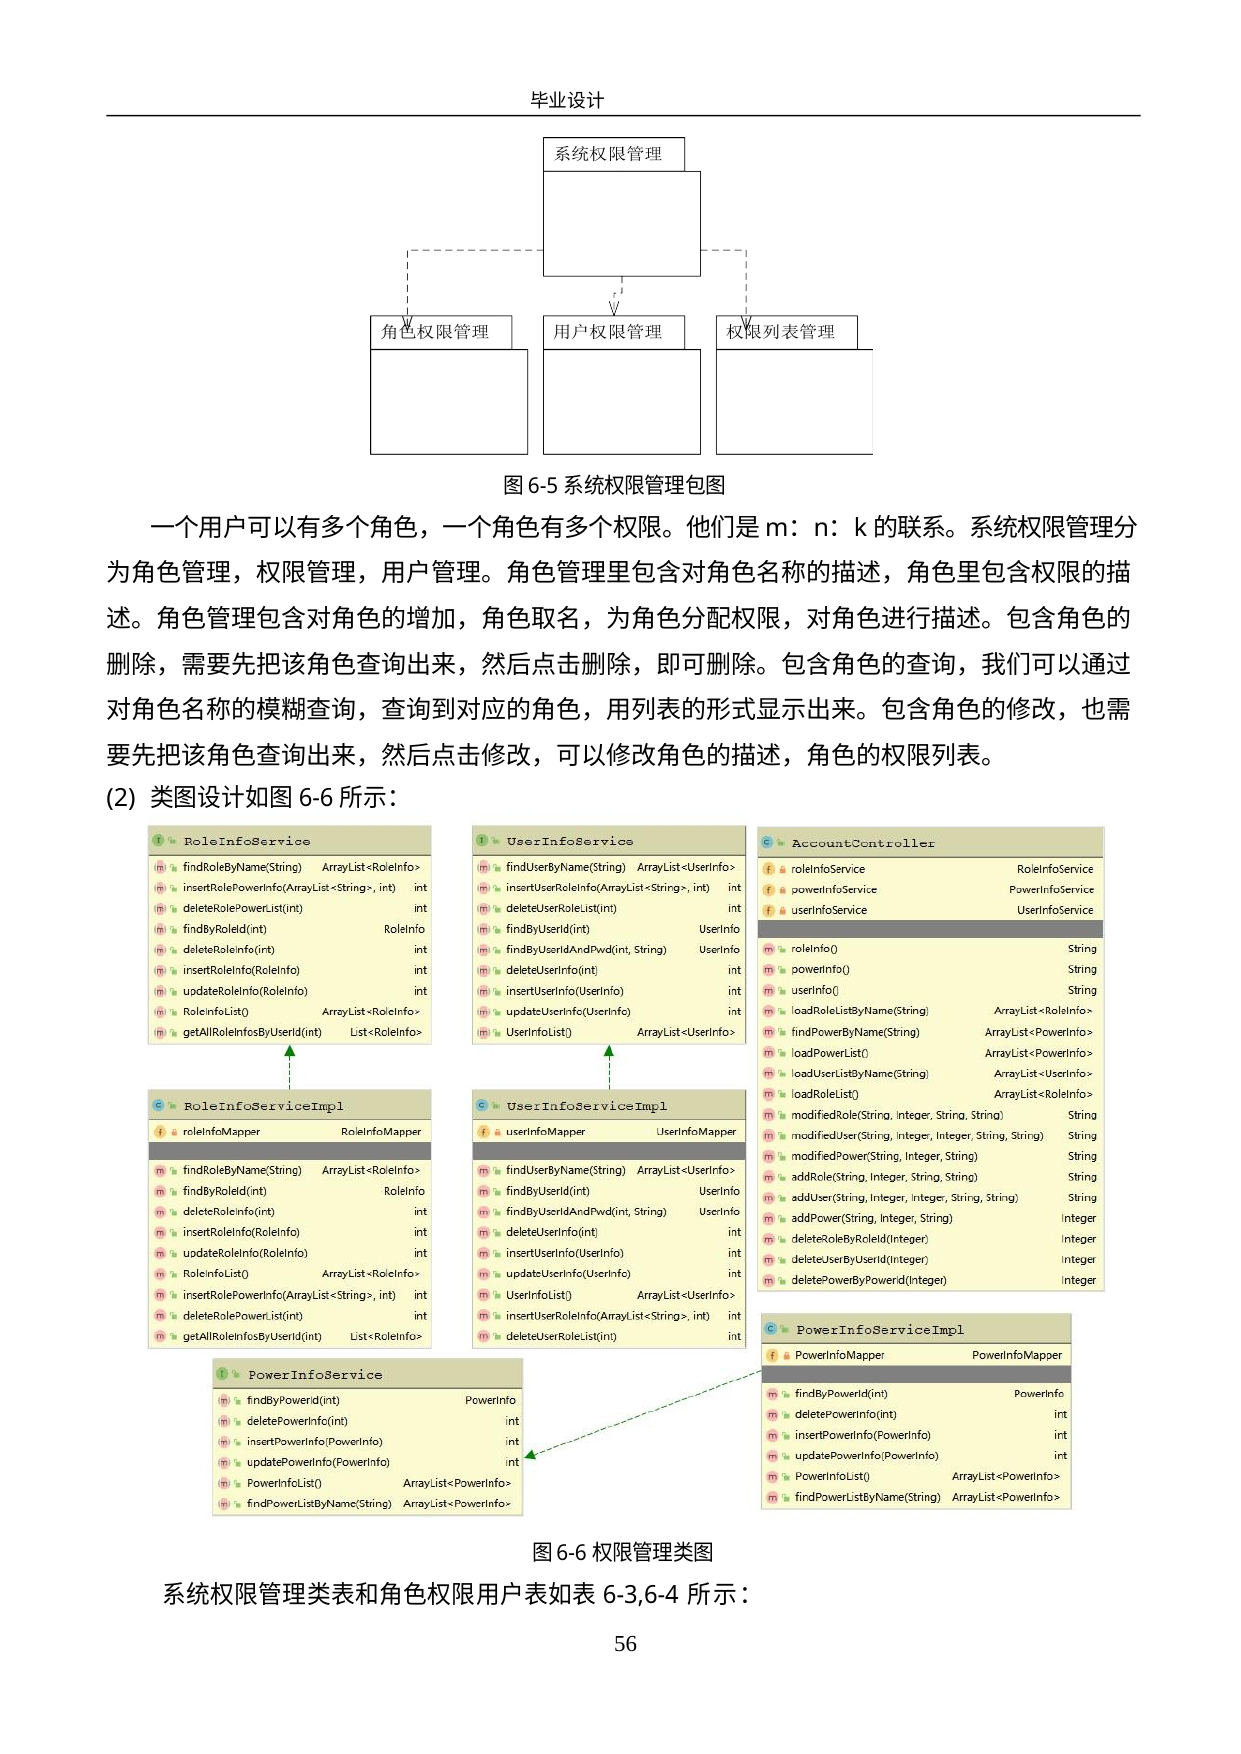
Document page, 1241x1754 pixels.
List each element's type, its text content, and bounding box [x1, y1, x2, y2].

list 类图设计如图 6-6 所示： [106, 781, 1176, 812]
text 图 6-6 权限管理类图 [148, 1535, 1098, 1567]
text 一个用户可以有多个角色，一个角色有多个权限。他们是 m：n：k 的联系。系统权限管理分为角色管理，权限管理，用户管理。角色管理里包含对角色名称的描述，角色里包含权限的描述。角色管理包含对角色的增加，角色取名，为角色分配权限，对角色进行描述。包含角色的删除，需要先把该角色查询出来，然后点击删除，即可删除。包含角色的查询，我们可以通过对角色名称的模糊查询，查询到对应的角色，用列表的形式显示出来。包含角色的修改，也需要先把该角色查询出来，然后点击修改，可以修改角色的描述，角色的权限列表。 [106, 507, 1140, 772]
picture [146, 812, 1108, 1519]
text 系统权限管理类表和角色权限用户表如表 6-3,6-4 所示： [134, 1575, 791, 1611]
picture [370, 137, 873, 455]
text 图 6-5 系统权限管理包图 [503, 468, 1176, 499]
